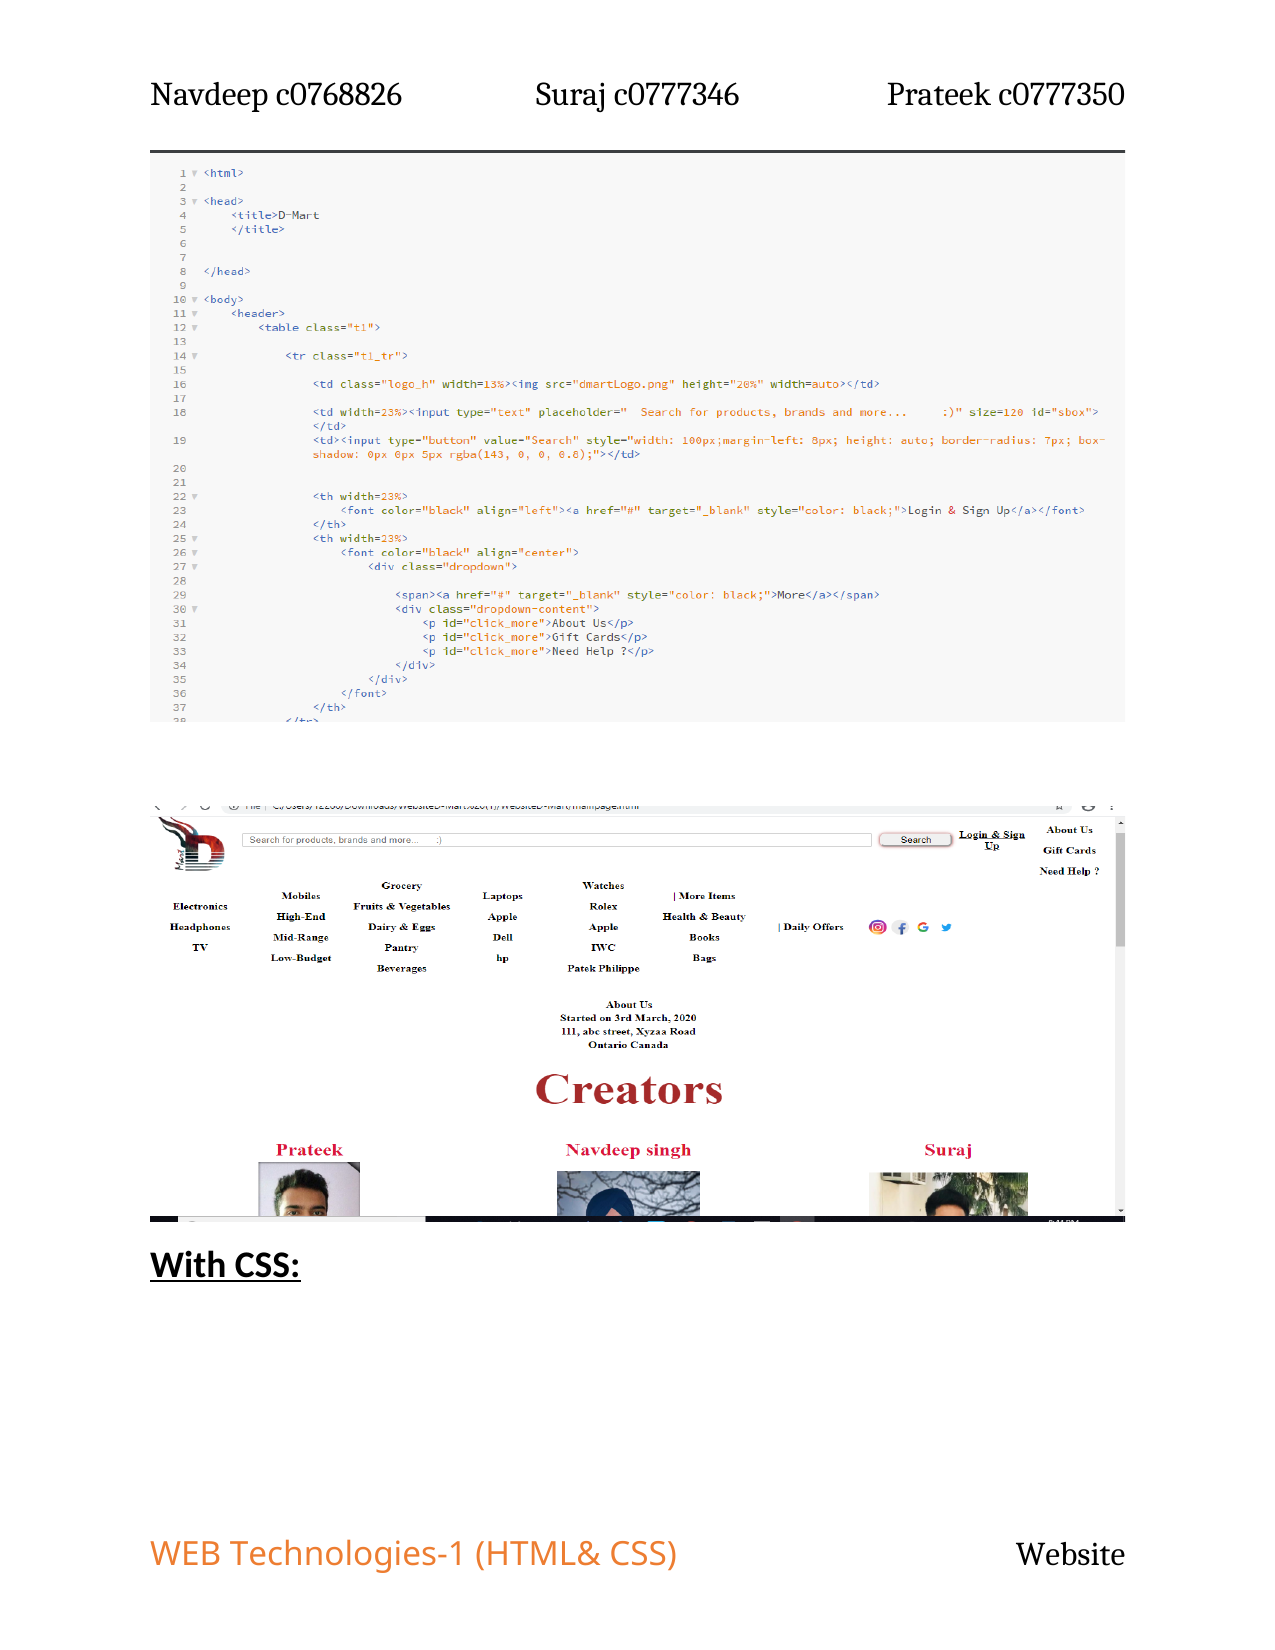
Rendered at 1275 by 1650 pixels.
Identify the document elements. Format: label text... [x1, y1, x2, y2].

picture [150, 806, 1125, 1222]
text With CSS: [150, 1241, 1125, 1286]
picture [150, 150, 1125, 722]
